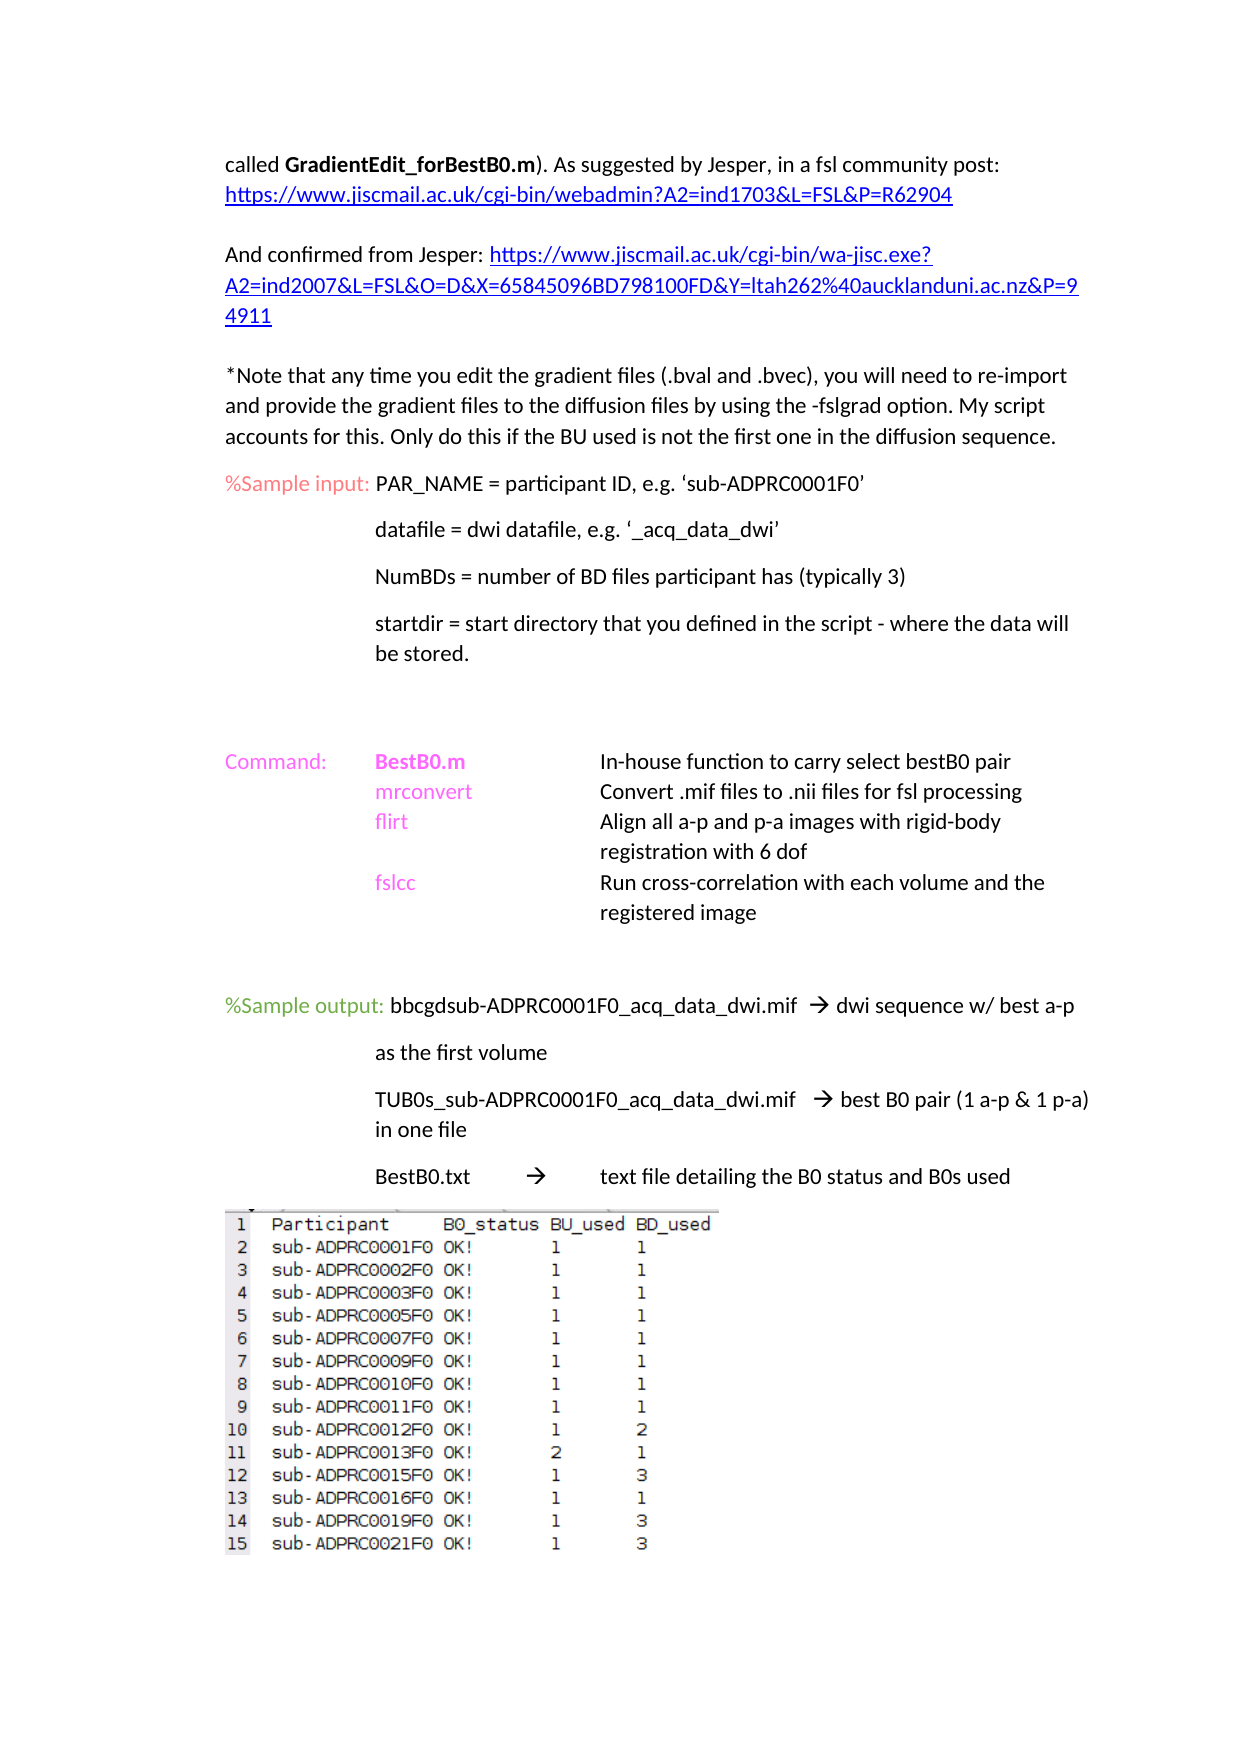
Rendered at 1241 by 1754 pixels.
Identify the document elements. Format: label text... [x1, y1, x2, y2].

text datafile = dwi datafile, e.g. ‘_acq_data_dwi’ [225, 516, 1090, 544]
list And confirmed from Jesper: https://www.jiscmail.ac.uk/cgi-bin/wa-jisc.exe?A2=ind2007&L=FSL&O=D&X=65845096BD798100FD&Y=ltah262%40aucklanduni.ac.nz&P=94911 [225, 241, 1090, 329]
list *Note that any time you edit the gradient files (.bval and .bvec), you will need to re-import and provide the gradient files to the diffusion files by using the -fslgrad option. My script accounts for this. Only do this if the BU used is not the first one in the diffusion sequence. [225, 361, 1090, 450]
text startdir = start directory that you defined in the script - where the data will be stored. [375, 609, 1090, 668]
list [225, 150, 1090, 208]
text NumBDs = number of BD files participant has (typically 3) [225, 562, 1090, 591]
text %Sample output: bbcgdsub-ADPRC0001F0_acq_data_dwi.mif dwi sequence w/ best a-p [225, 992, 1090, 1020]
list mrconvert Convert .mif files to .nii files for fsl processing [300, 777, 1090, 805]
list Command: BestB0.m In-house function to carry select bestB0 pair [225, 747, 1090, 775]
text as the first volume [375, 1038, 1090, 1067]
list flirt Align all a-p and p-a images with rigid-body registration with 6 dof [375, 807, 1090, 866]
text TUB0s_sub-ADPRC0001F0_acq_data_dwi.mif best B0 pair (1 a-p & 1 p-a) in one file [375, 1085, 1090, 1144]
list fslcc Run cross-correlation with each volume and the registered image [375, 868, 1090, 926]
picture [225, 1209, 719, 1555]
text %Sample input: PAR_NAME = participant ID, e.g. ‘sub-ADPRC0001F0’ [225, 469, 1090, 497]
text BestB0.txt text file detailing the B0 status and B0s used [375, 1162, 1090, 1191]
